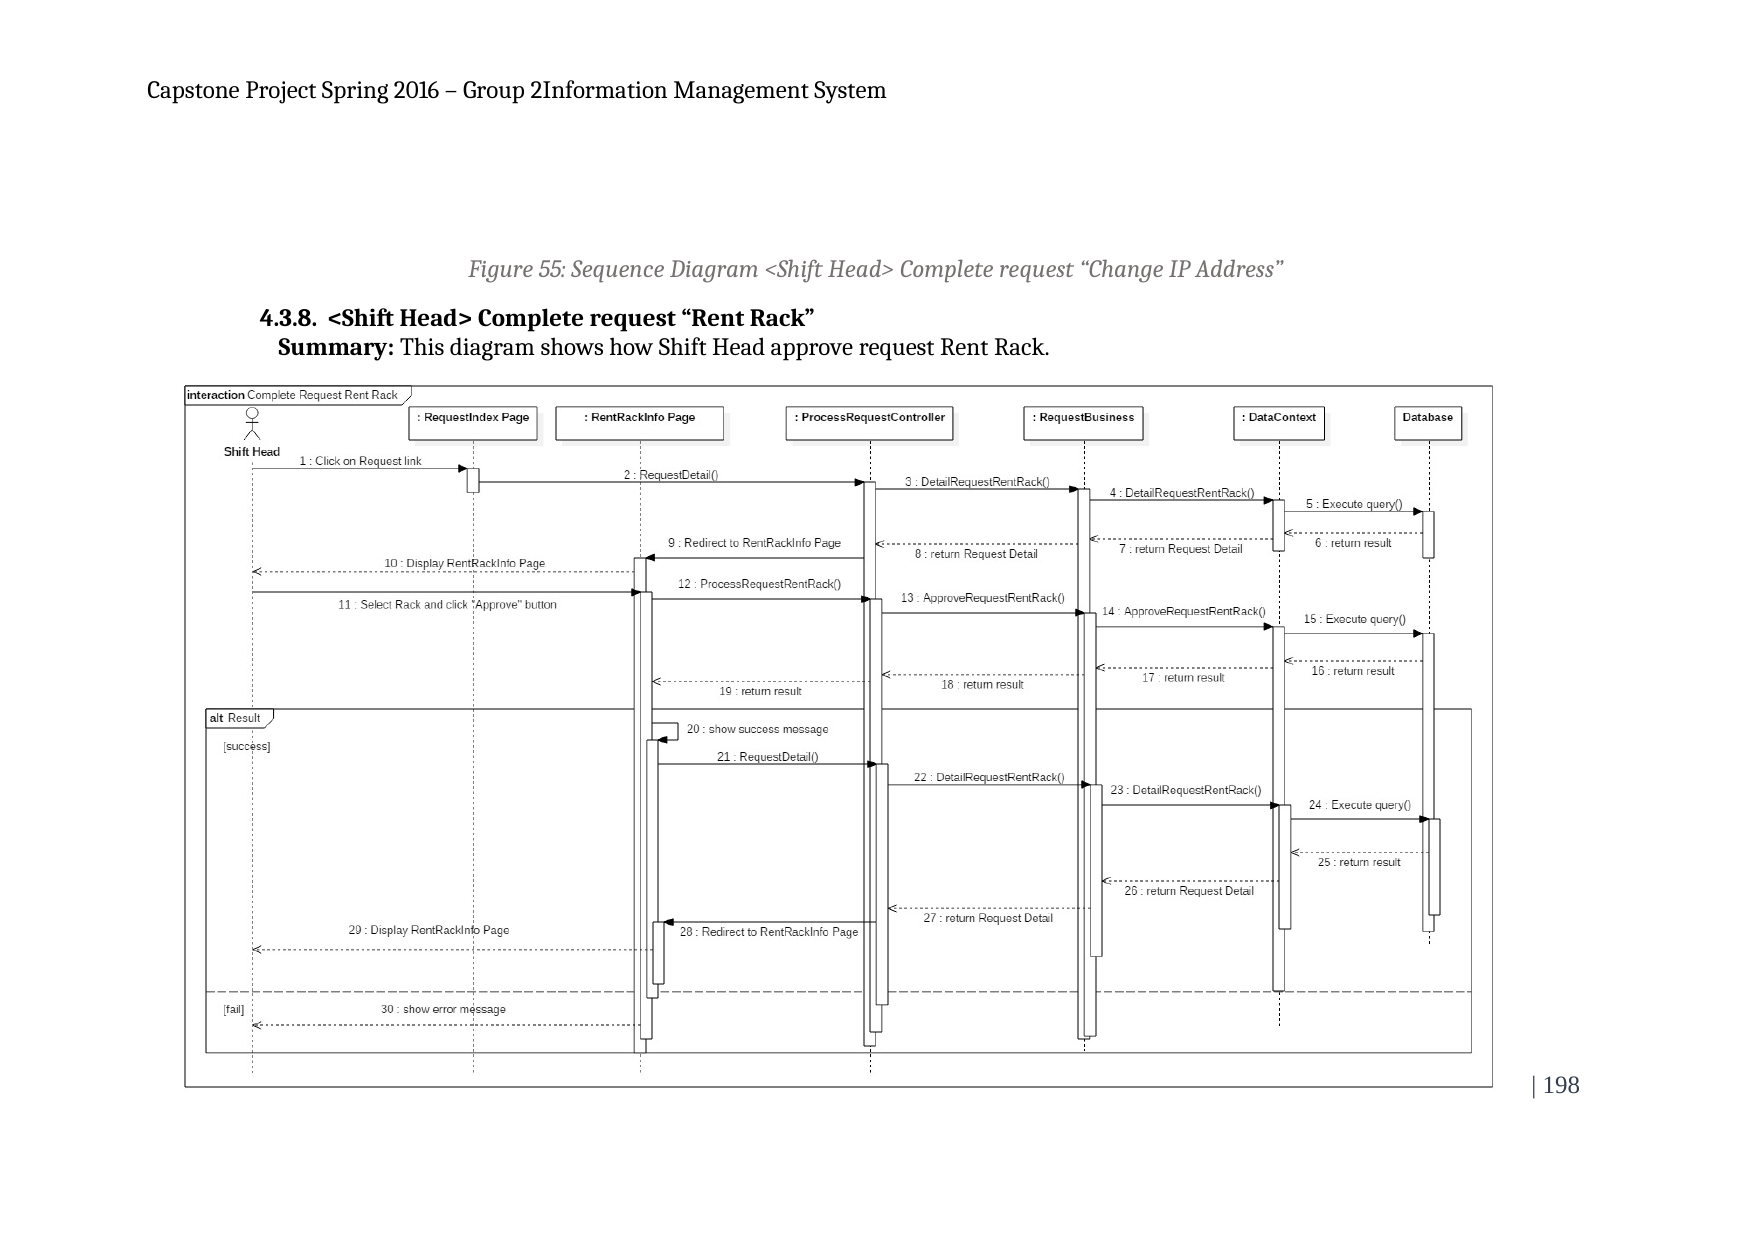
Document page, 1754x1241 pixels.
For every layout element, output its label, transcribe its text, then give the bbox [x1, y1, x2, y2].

subtitle <Shift Head> Complete request “Rent Rack” [259, 304, 1607, 333]
text Summary: This diagram shows how Shift Head approve request Rent Rack. [203, 333, 1607, 362]
picture [176, 378, 1527, 1121]
text Figure 55: Sequence Diagram <Shift Head> Complete request “Change IP Address” [147, 255, 1607, 283]
